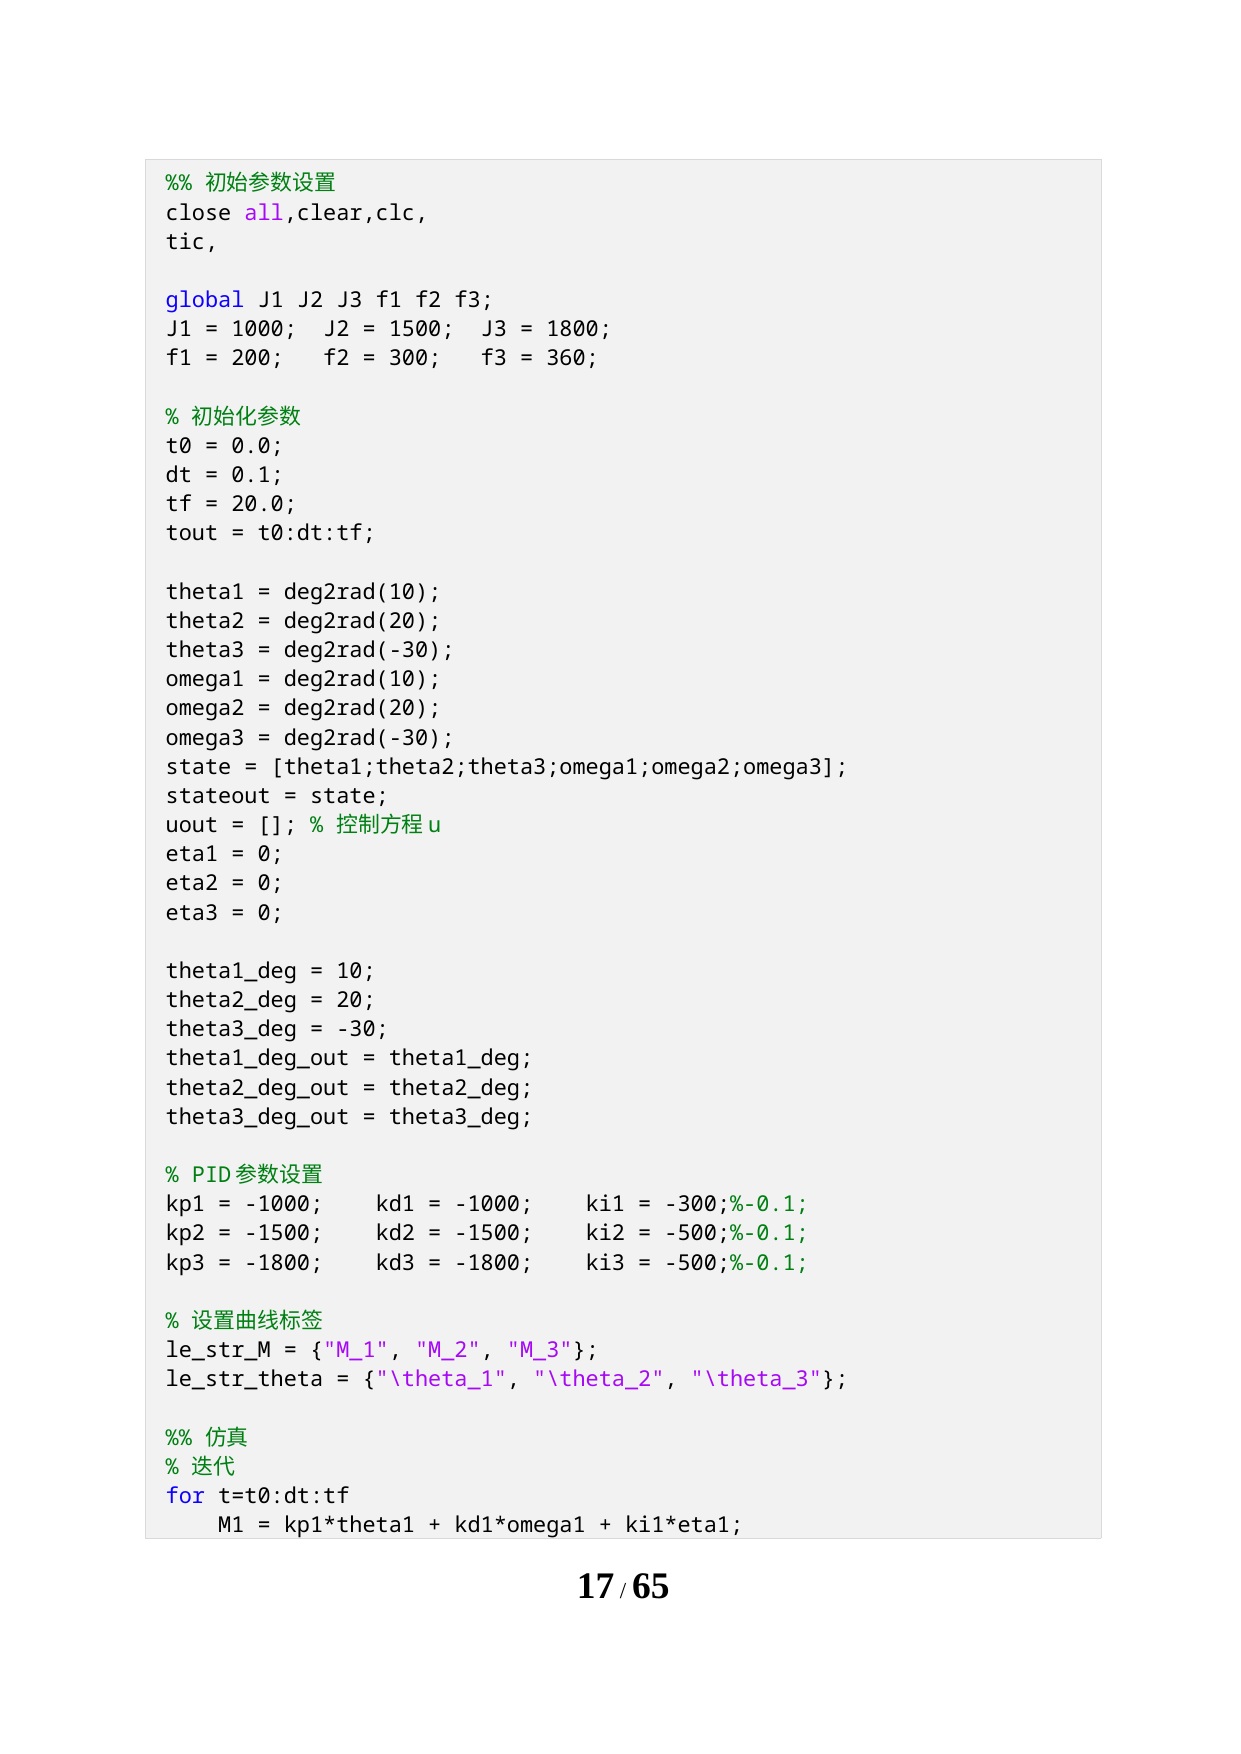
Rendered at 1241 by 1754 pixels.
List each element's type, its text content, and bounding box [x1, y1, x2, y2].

text omega2 = deg2rad(20); [146, 684, 1101, 713]
text % 初始化参数 [146, 392, 1101, 421]
text eta1 = 0; [146, 829, 1101, 859]
text close all,clear,clc, [146, 188, 1101, 217]
text stateout = state; [146, 771, 1101, 800]
text tf = 20.0; [146, 479, 1101, 509]
text % 设置曲线标签 [146, 1296, 1101, 1325]
text state = [theta1;theta2;theta3;omega1;omega2;omega3]; [146, 742, 1101, 771]
text global J1 J2 J3 f1 f2 f3; [146, 275, 1101, 304]
text theta2_deg_out = theta2_deg; [146, 1063, 1101, 1092]
text M1 = kp1*theta1 + kd1*omega1 + ki1*eta1; [146, 1500, 1101, 1538]
text uout = []; % 控制方程u [146, 800, 1101, 829]
text le_str_theta = {"\theta_1", "\theta_2", "\theta_3"}; [146, 1354, 1101, 1384]
text theta1_deg = 10; [146, 946, 1101, 975]
text theta1_deg_out = theta1_deg; [146, 1034, 1101, 1063]
text theta3_deg_out = theta3_deg; [146, 1092, 1101, 1121]
text kp1 = -1000; kd1 = -1000; ki1 = -300;%-0.1; [146, 1179, 1101, 1209]
text kp3 = -1800; kd3 = -1800; ki3 = -500;%-0.1; [146, 1238, 1101, 1267]
text f1 = 200; f2 = 300; f3 = 360; [146, 334, 1101, 363]
text theta3_deg = -30; [146, 1004, 1101, 1034]
text eta2 = 0; [146, 859, 1101, 888]
text theta1 = deg2rad(10); [146, 567, 1101, 596]
text dt = 0.1; [146, 450, 1101, 479]
text % 迭代 [146, 1442, 1101, 1471]
text tic, [146, 217, 1101, 246]
text omega1 = deg2rad(10); [146, 654, 1101, 684]
text %% 初始参数设置 [146, 160, 1101, 188]
text theta2 = deg2rad(20); [146, 596, 1101, 625]
text % PID参数设置 [146, 1150, 1101, 1179]
text t0 = 0.0; [146, 421, 1101, 450]
text theta3 = deg2rad(-30); [146, 625, 1101, 654]
text for t=t0:dt:tf [146, 1471, 1101, 1500]
text theta2_deg = 20; [146, 975, 1101, 1004]
text le_str_M = {"M_1", "M_2", "M_3"}; [146, 1325, 1101, 1354]
text J1 = 1000; J2 = 1500; J3 = 1800; [146, 304, 1101, 334]
text omega3 = deg2rad(-30); [146, 713, 1101, 742]
text tout = t0:dt:tf; [146, 509, 1101, 538]
text eta3 = 0; [146, 888, 1101, 917]
text %% 仿真 [146, 1413, 1101, 1442]
text kp2 = -1500; kd2 = -1500; ki2 = -500;%-0.1; [146, 1209, 1101, 1238]
